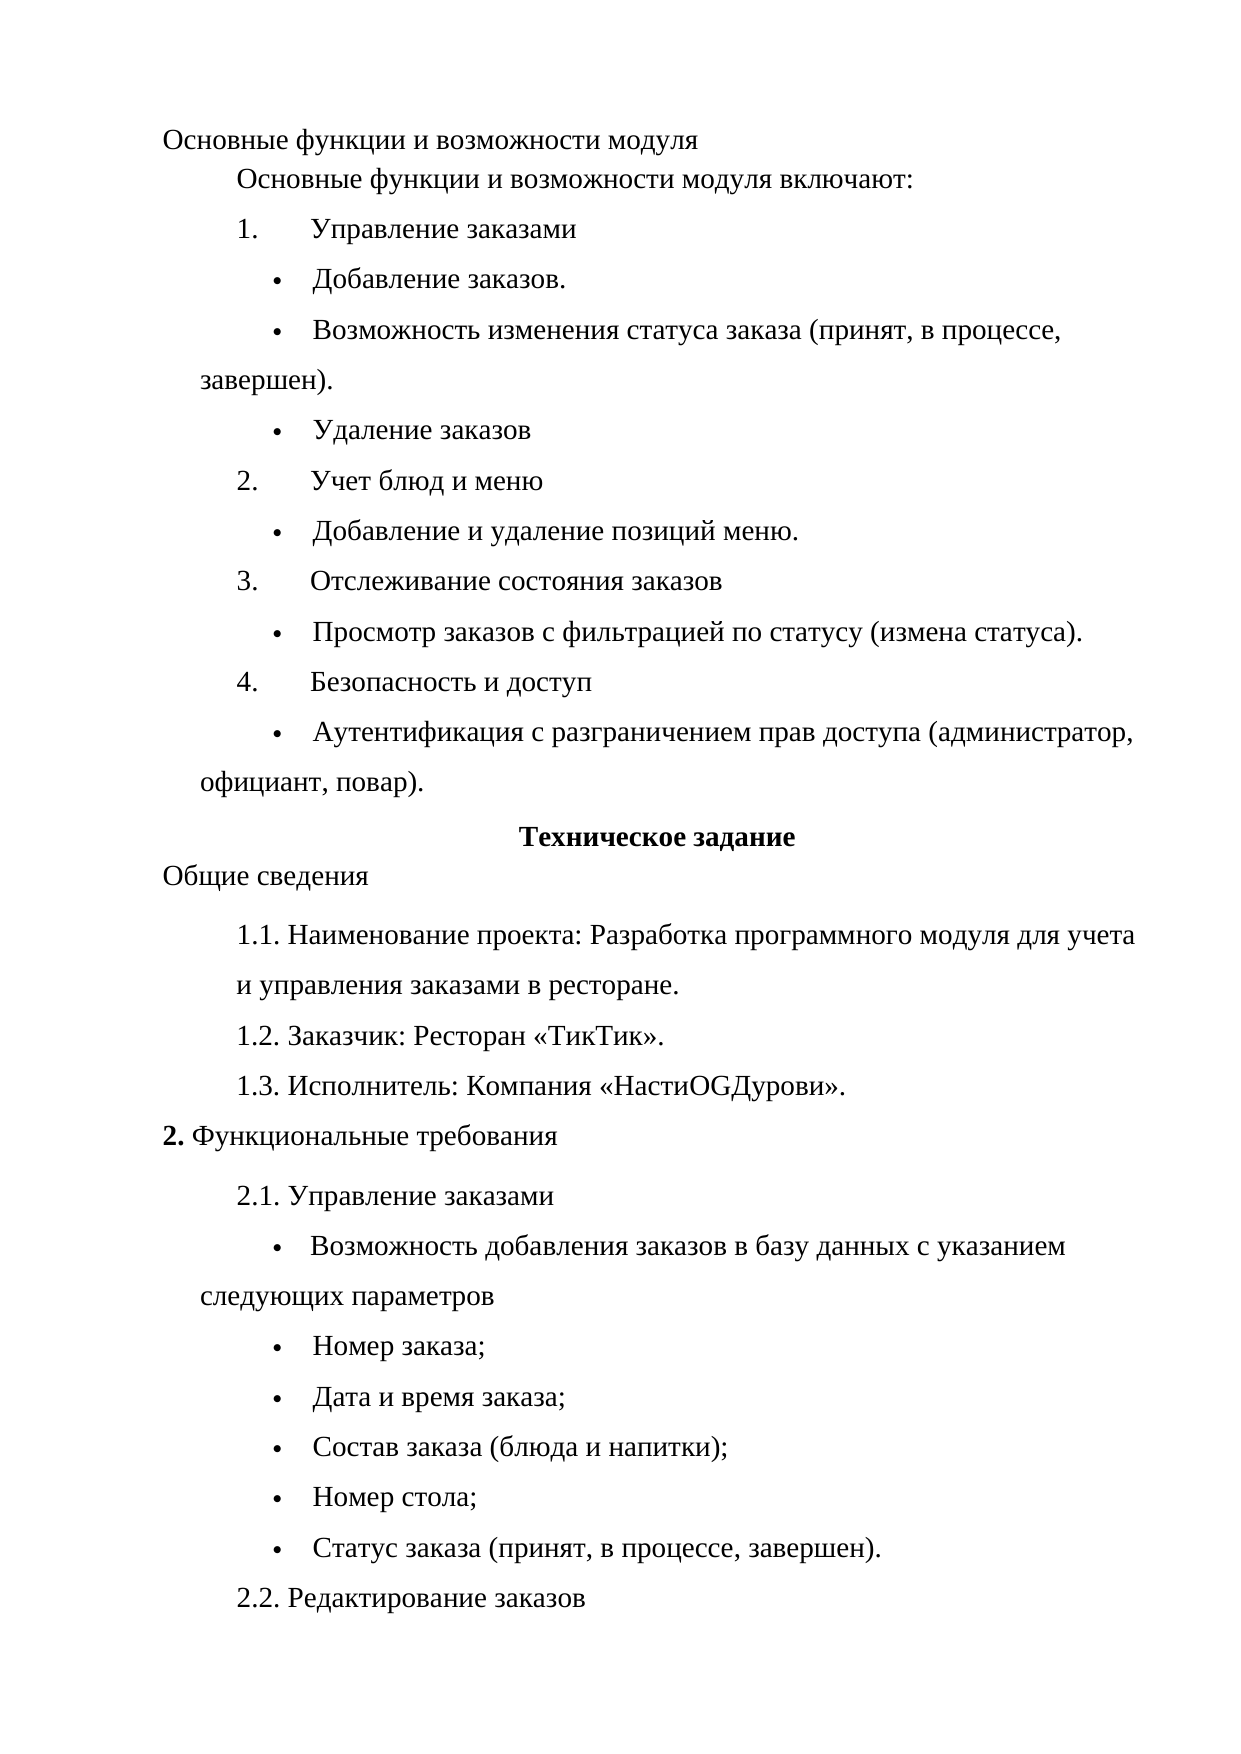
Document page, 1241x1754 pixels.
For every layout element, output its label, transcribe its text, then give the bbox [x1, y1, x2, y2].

list Безопасность и доступ [162, 664, 1152, 697]
list Возможность добавления заказов в базу данных с указанием следующих параметров [200, 1228, 1152, 1312]
list Управление заказами [162, 211, 1152, 245]
list Аутентификация с разграничением прав доступа (администратор, официант, повар). [200, 714, 1152, 798]
text 2.1. Управление заказами [162, 1178, 1152, 1211]
text Общие сведения [162, 858, 1152, 891]
list Состав заказа (блюда и напитки); [200, 1429, 1152, 1463]
list Дата и время заказа; [200, 1379, 1152, 1412]
list Удаление заказов [200, 412, 1152, 446]
list Номер заказа; [200, 1328, 1152, 1362]
list Отслеживание состояния заказов [162, 563, 1152, 597]
list Учет блюд и меню [162, 463, 1152, 496]
subtitle Техническое задание [162, 819, 1152, 853]
list Добавление и удаление позиций меню. [200, 513, 1152, 547]
subtitle Основные функции и возможности модуля [162, 122, 1152, 156]
text 2.2. Редактирование заказов [162, 1580, 1152, 1614]
list Возможность изменения статуса заказа (принят, в процессе, завершен). [200, 312, 1152, 396]
list Номер стола; [200, 1479, 1152, 1513]
list Статус заказа (принят, в процессе, завершен). [200, 1530, 1152, 1563]
text 1.1. Наименование проекта: Разработка программного модуля для учета и управления заказами в ресторане. 1.2. Заказчик: Ресторан «ТикТик». 1.3. Исполнитель: Компания «НастиOGДурови». [236, 917, 1152, 1101]
list Просмотр заказов с фильтрацией по статусу (измена статуса). [200, 614, 1152, 647]
text 2. Функциональные требования [162, 1118, 1152, 1152]
text Основные функции и возможности модуля включают: [162, 161, 1152, 194]
list Добавление заказов. [200, 261, 1152, 295]
